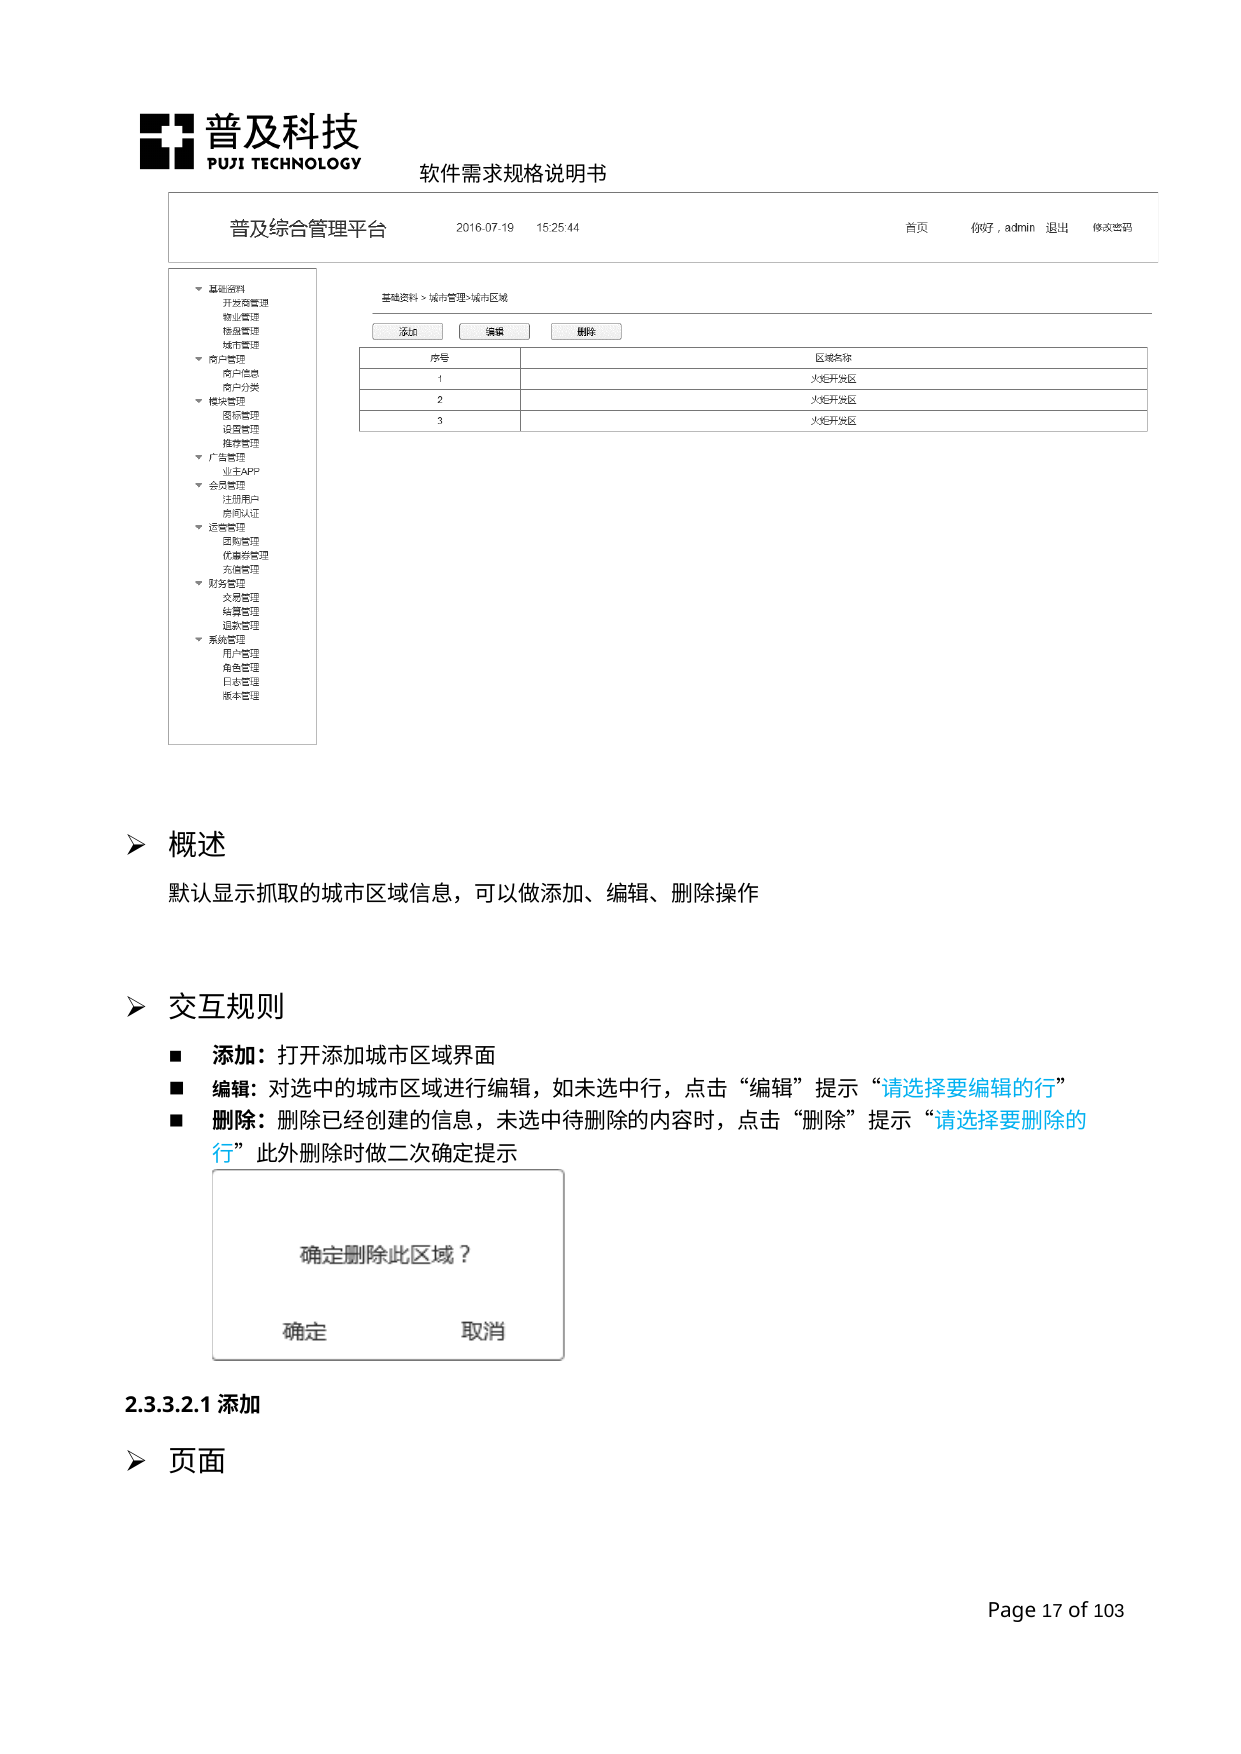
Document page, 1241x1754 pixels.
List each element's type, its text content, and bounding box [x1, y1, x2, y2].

list 默认显示抓取的城市区域信息，可以做添加、编辑、删除操作 [168, 875, 1113, 908]
list 概述 [124, 810, 1113, 875]
list 编辑：对选中的城市区域进行编辑，如未选中行，点击“编辑”提示“请选择要编辑的行” [168, 1070, 1113, 1103]
picture [212, 1169, 565, 1361]
subtitle 添加 [124, 1388, 1113, 1420]
picture [124, 103, 366, 182]
list 交互规则 [124, 973, 1113, 1038]
list 页面 [124, 1426, 1113, 1491]
list 添加：打开添加城市区域界面 [168, 1038, 1113, 1070]
list 删除：删除已经创建的信息，未选中待删除的内容时，点击“删除”提示“请选择要删除的行”此外删除时做二次确定提示 [168, 1103, 1113, 1168]
picture [168, 192, 1159, 745]
